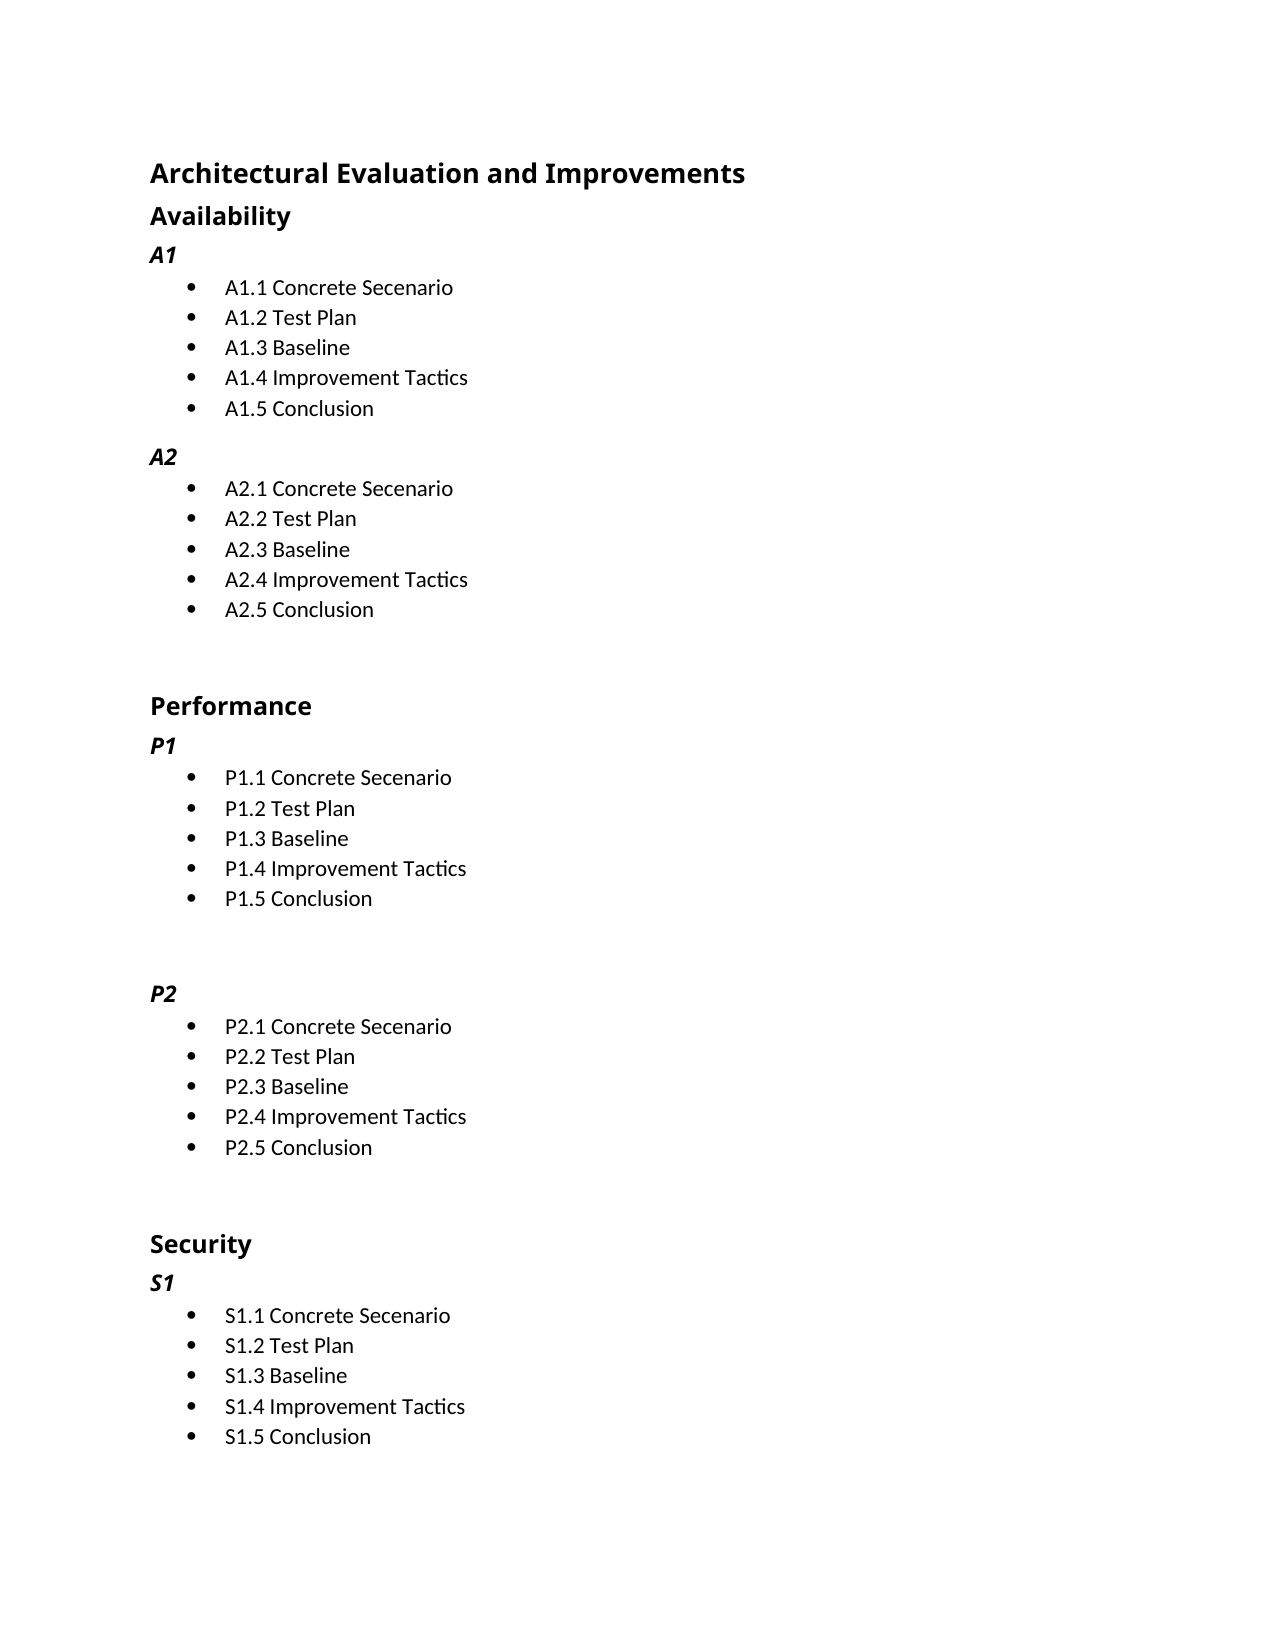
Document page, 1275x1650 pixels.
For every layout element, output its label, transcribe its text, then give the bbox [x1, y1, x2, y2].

list P1.3 Baseline [187, 824, 1125, 852]
list S1.1 Concrete Secenario [187, 1301, 1125, 1329]
list P1.1 Concrete Secenario [187, 763, 1125, 792]
list P1.4 Improvement Tactics [187, 854, 1125, 882]
list A1.4 Improvement Tactics [187, 363, 1125, 391]
list A2.1 Concrete Secenario [187, 474, 1125, 502]
subtitle Security [150, 1226, 1125, 1261]
list S1.2 Test Plan [187, 1331, 1125, 1359]
list A1.3 Baseline [187, 333, 1125, 361]
subtitle A1 [150, 239, 1125, 270]
subtitle S1 [150, 1267, 1125, 1299]
list A1.2 Test Plan [187, 303, 1125, 331]
list A2.2 Test Plan [187, 504, 1125, 532]
list A2.3 Baseline [187, 535, 1125, 563]
list A2.5 Conclusion [187, 595, 1125, 623]
list P1.2 Test Plan [187, 794, 1125, 822]
subtitle Architectural Evaluation and Improvements [150, 154, 1125, 191]
list P1.5 Conclusion [187, 884, 1125, 912]
list S1.3 Baseline [187, 1362, 1125, 1389]
list P2.5 Conclusion [187, 1133, 1125, 1161]
list P2.1 Concrete Secenario [187, 1012, 1125, 1040]
list A2.4 Improvement Tactics [187, 565, 1125, 593]
list A1.5 Conclusion [187, 394, 1125, 422]
list S1.4 Improvement Tactics [187, 1392, 1125, 1420]
list P2.2 Test Plan [187, 1042, 1125, 1070]
subtitle Performance [150, 689, 1125, 723]
list P2.3 Baseline [187, 1072, 1125, 1100]
list P2.4 Improvement Tactics [187, 1102, 1125, 1131]
subtitle Availability [150, 198, 1125, 232]
list S1.5 Conclusion [187, 1422, 1125, 1450]
subtitle P2 [150, 978, 1125, 1009]
subtitle P1 [150, 730, 1125, 761]
list A1.1 Concrete Secenario [187, 273, 1125, 301]
subtitle A2 [150, 441, 1125, 472]
